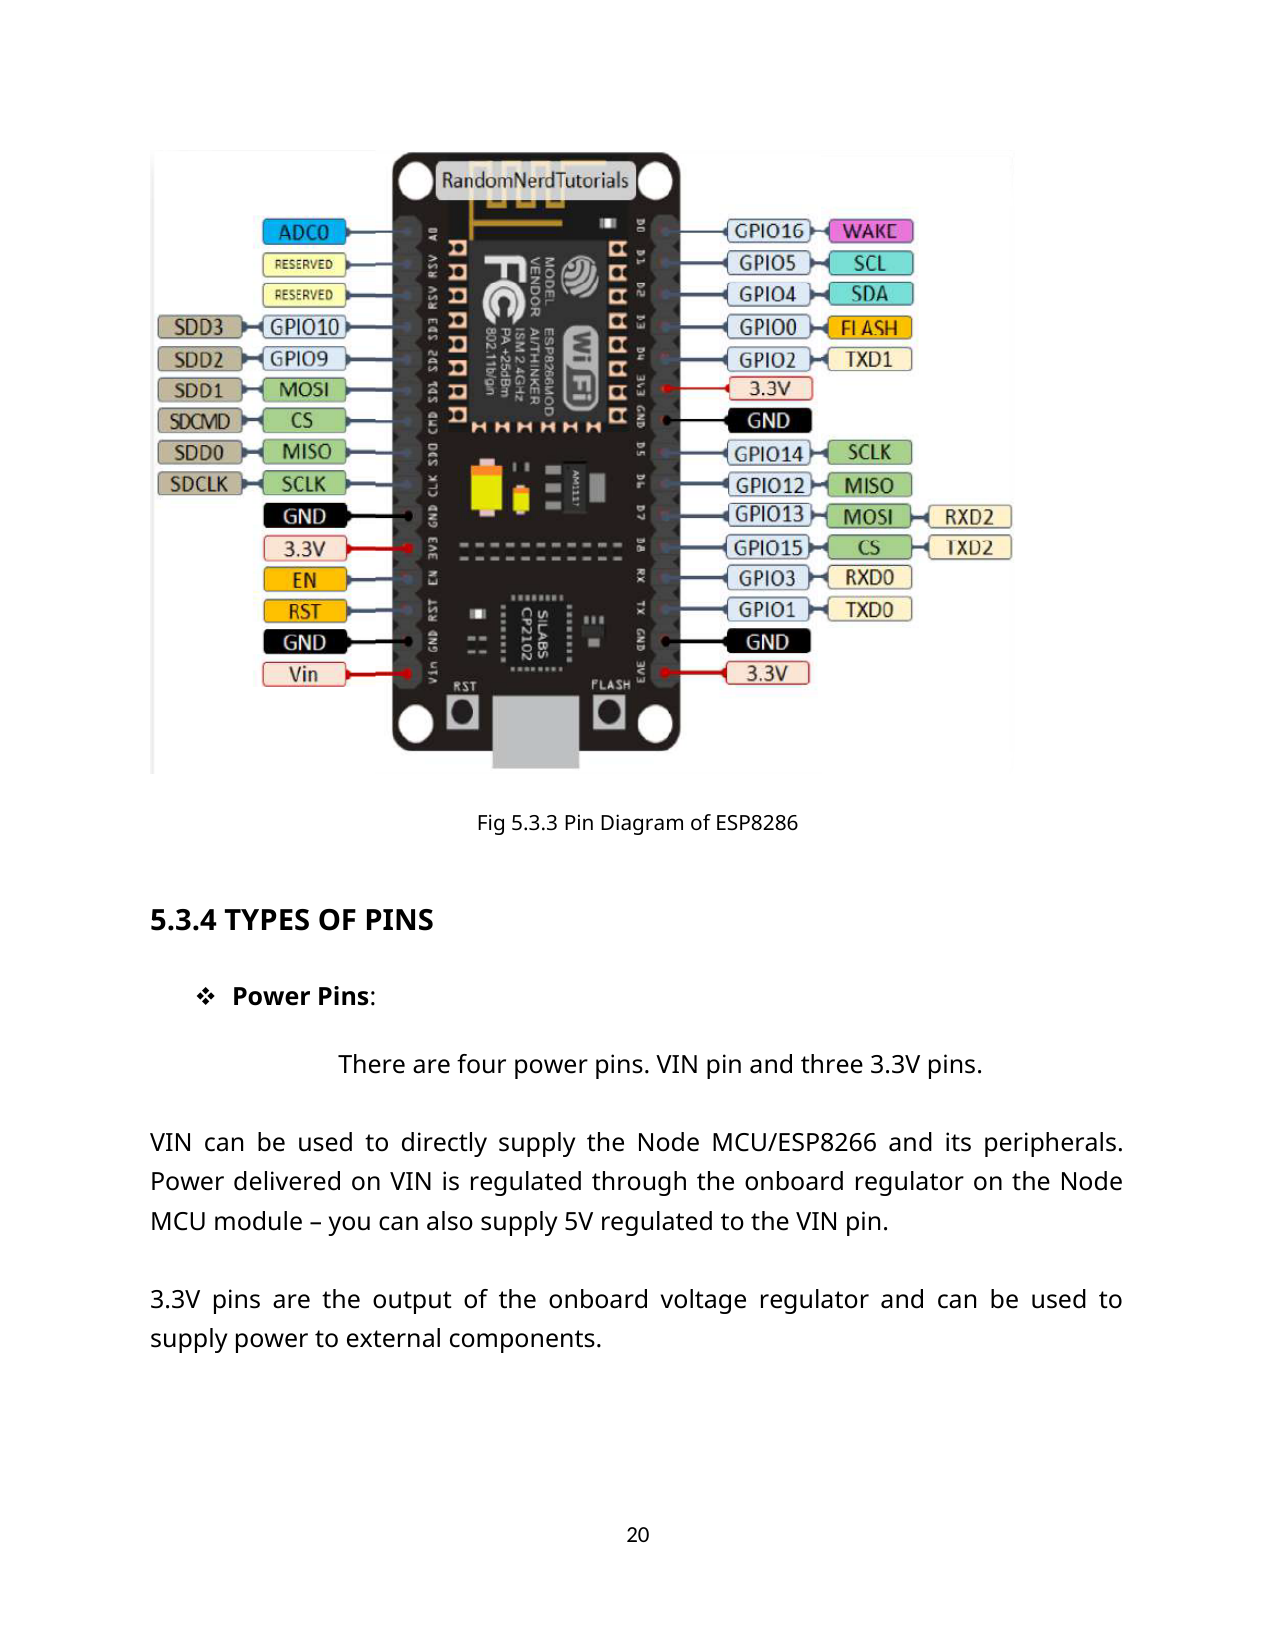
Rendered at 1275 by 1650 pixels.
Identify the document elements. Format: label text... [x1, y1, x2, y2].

list Power Pins: [194, 978, 1125, 1012]
text There are four power pins. VIN pin and three 3.3V pins. [150, 1046, 1125, 1081]
picture [150, 150, 1015, 774]
text VIN can be used to directly supply the Node MCU/ESP8266 and its peripherals. Power delivered on VIN is regulated through the onboard regulator on the Node MCU module – you can also supply 5V regulated to the VIN pin. [150, 1125, 1125, 1237]
text 5.3.4 TYPES OF PINS [150, 899, 1125, 939]
text Fig 5.3.3 Pin Diagram of ESP8286 [150, 808, 1125, 836]
text 3.3V pins are the output of the onboard voltage regulator and can be used to supply power to external components. [150, 1281, 1125, 1355]
